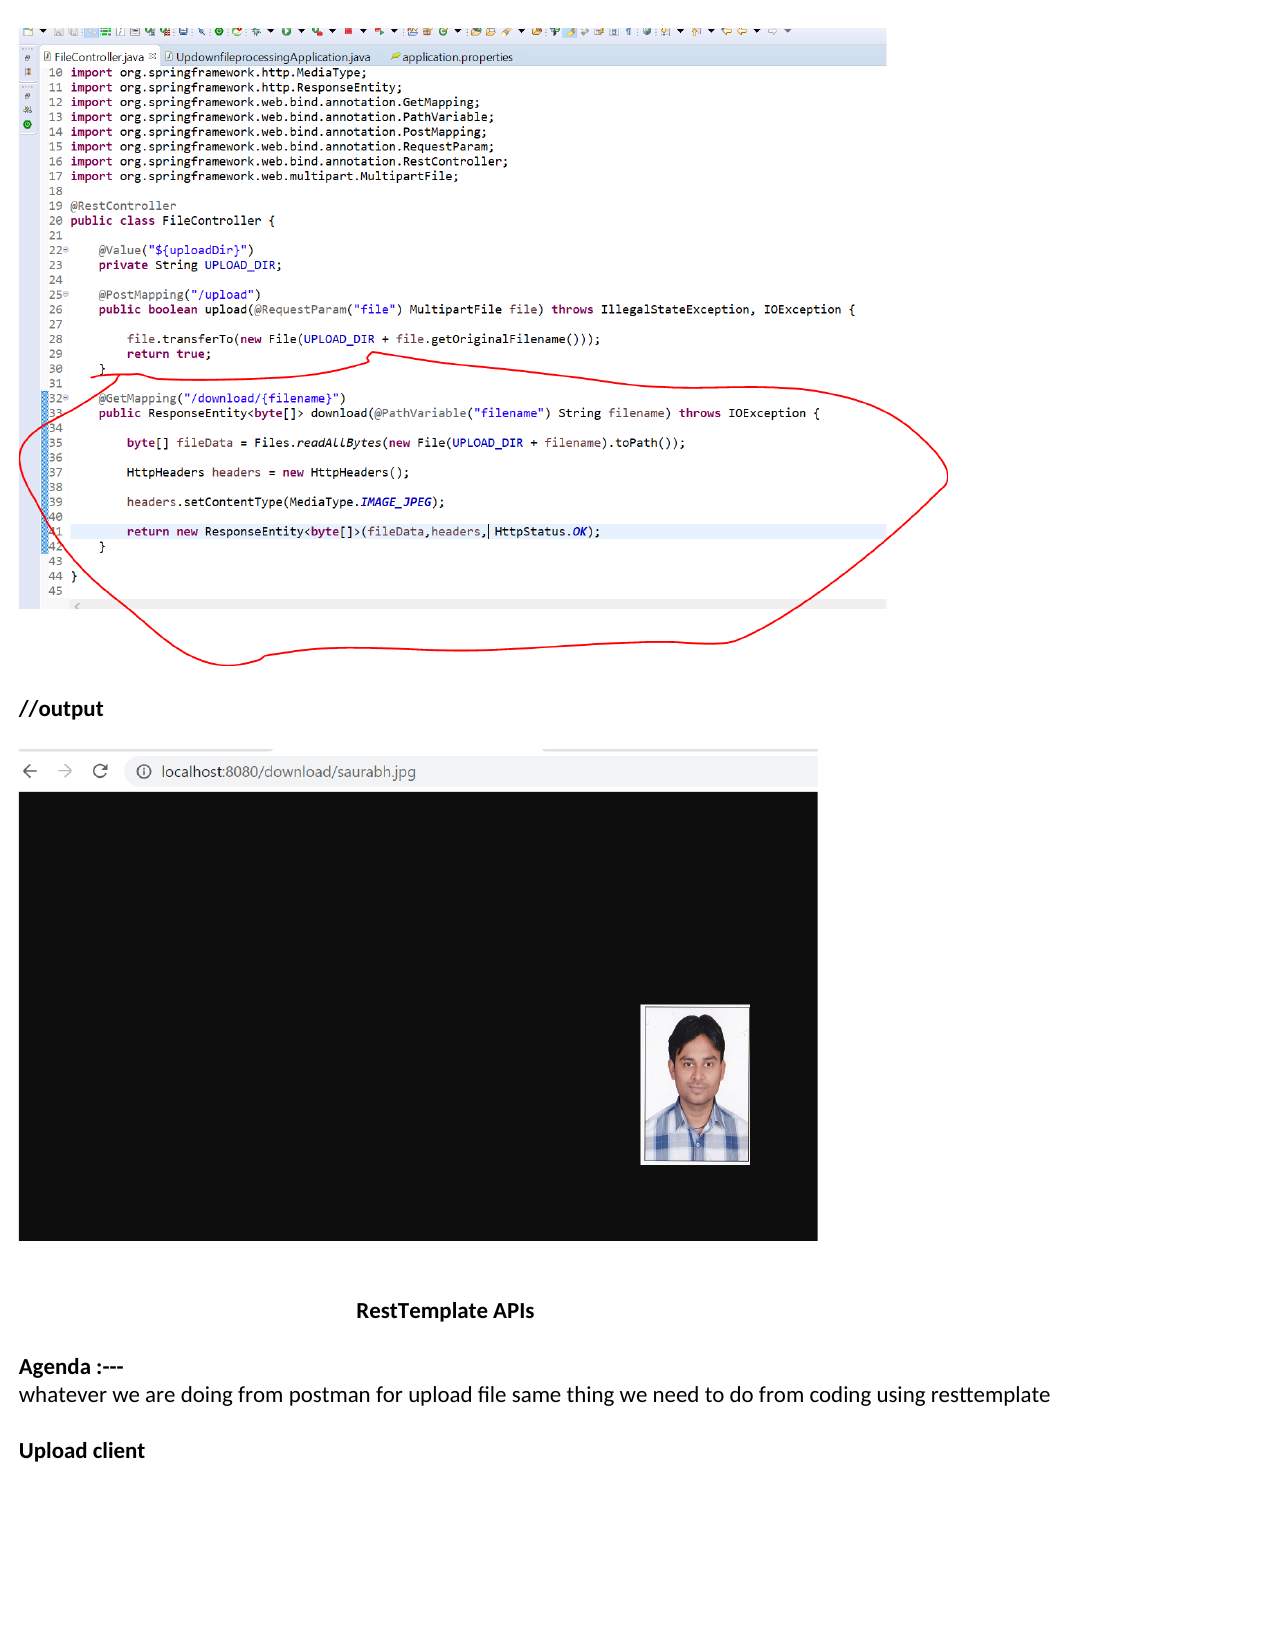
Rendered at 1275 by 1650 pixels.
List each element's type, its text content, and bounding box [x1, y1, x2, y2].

picture [18, 28, 948, 666]
text Upload client [19, 1436, 1247, 1464]
text Agenda :--- [19, 1352, 1247, 1380]
text whatever we are doing from postman for upload file same thing we need to do from coding using resttemplate [19, 1380, 1247, 1408]
text //output [19, 694, 1247, 722]
picture [18, 749, 818, 1241]
text RestTemplate APIs [356, 1296, 1247, 1324]
